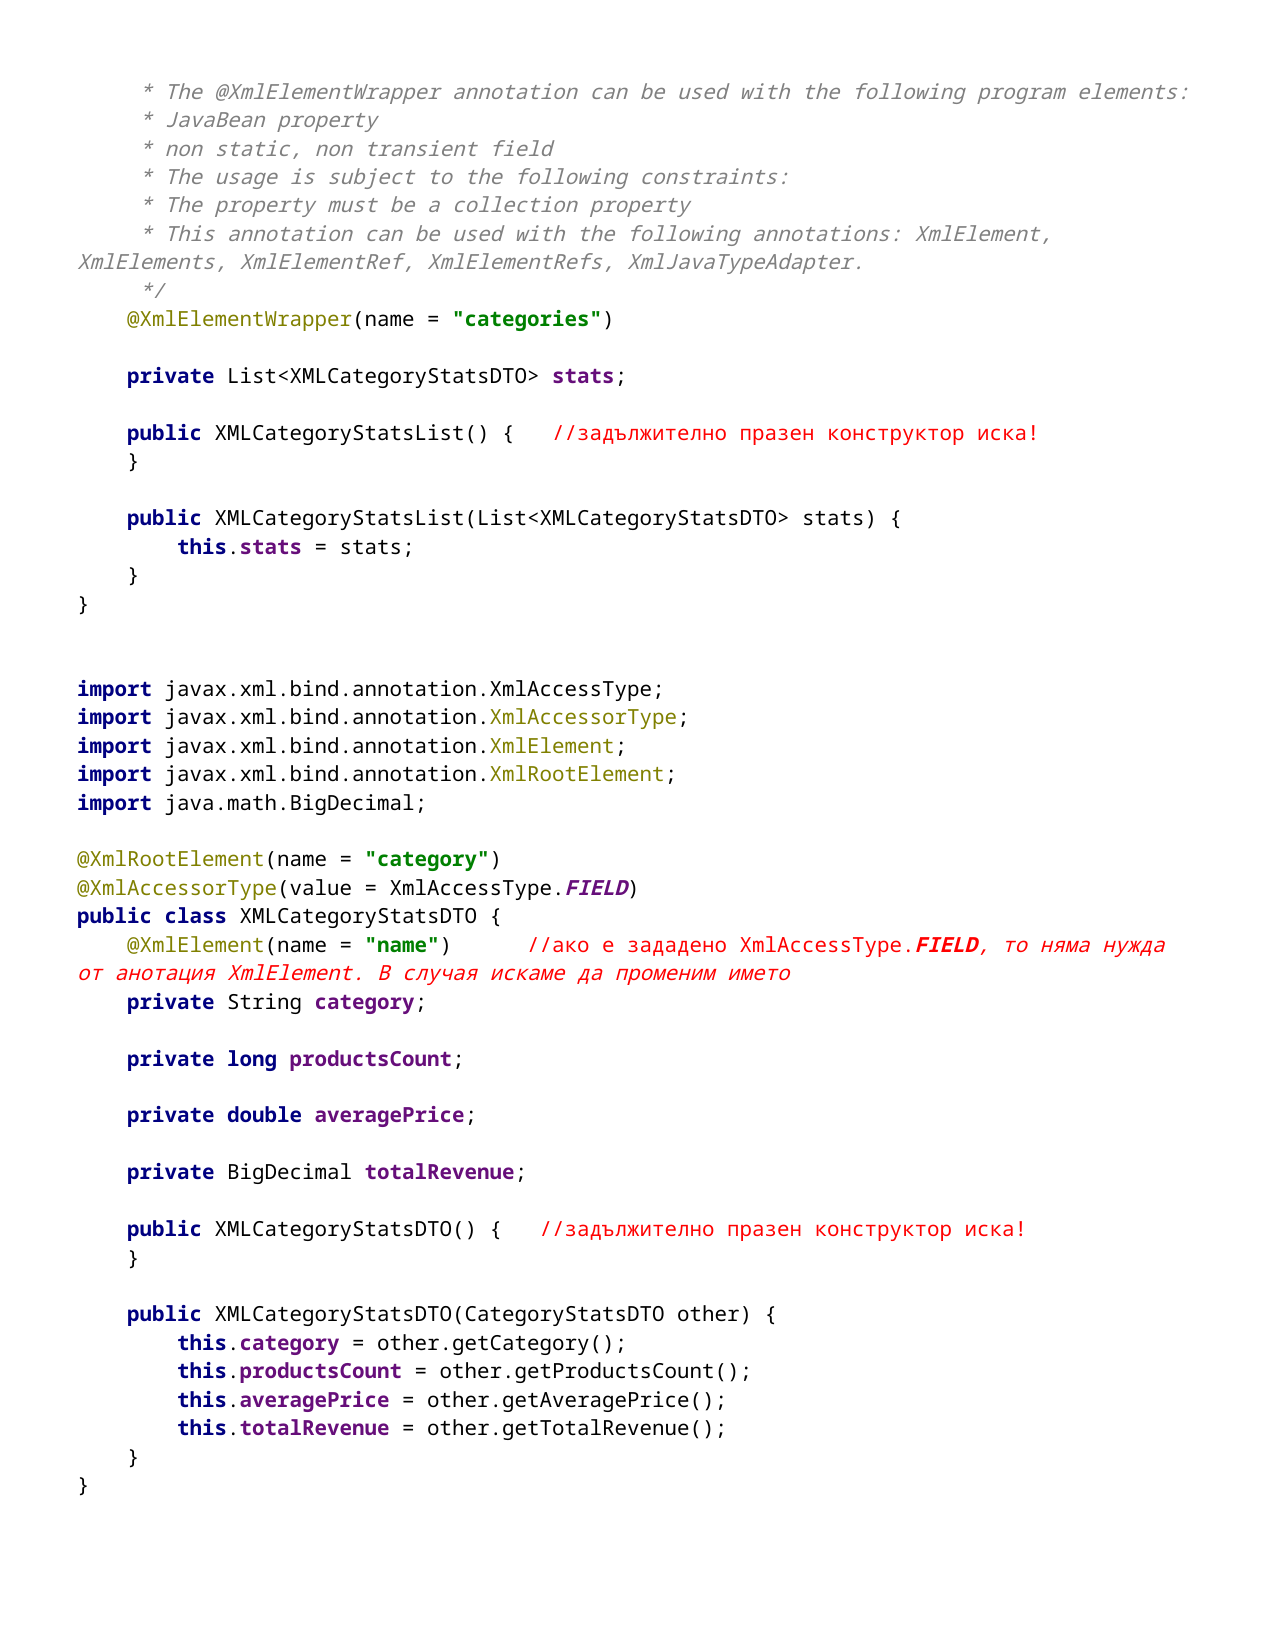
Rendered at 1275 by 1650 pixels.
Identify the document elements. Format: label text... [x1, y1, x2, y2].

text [77, 77, 1198, 333]
text import javax.xml.bind.annotation.XmlAccessType; import javax.xml.bind.annotation.XmlAccessorType; import javax.xml.bind.annotation.XmlElement; import javax.xml.bind.annotation.XmlRootElement; import java.math.BigDecimal; @XmlRootElement(name = "category") @XmlAccessorType(value = XmlAccessType.FIELD) public class XMLCategoryStatsDTO { @XmlElement(name = "name") //ако е зададено XmlAccessType.FIELD, то няма нужда от анотация XmlElement. В случая искаме да променим името private String category; private long productsCount; private double averagePrice; private BigDecimal totalRevenue; public XMLCategoryStatsDTO() { //задължително празен конструктор иска! } public XMLCategoryStatsDTO(CategoryStatsDTO other) { this.category = other.getCategory(); this.productsCount = other.getProductsCount(); this.averagePrice = other.getAveragePrice(); this.totalRevenue = other.getTotalRevenue(); } } [77, 674, 1198, 1499]
text private List<XMLCategoryStatsDTO> stats; public XMLCategoryStatsList() { //задължително празен конструктор иска! } public XMLCategoryStatsList(List<XMLCategoryStatsDTO> stats) { this.stats = stats; } } [77, 333, 1198, 617]
